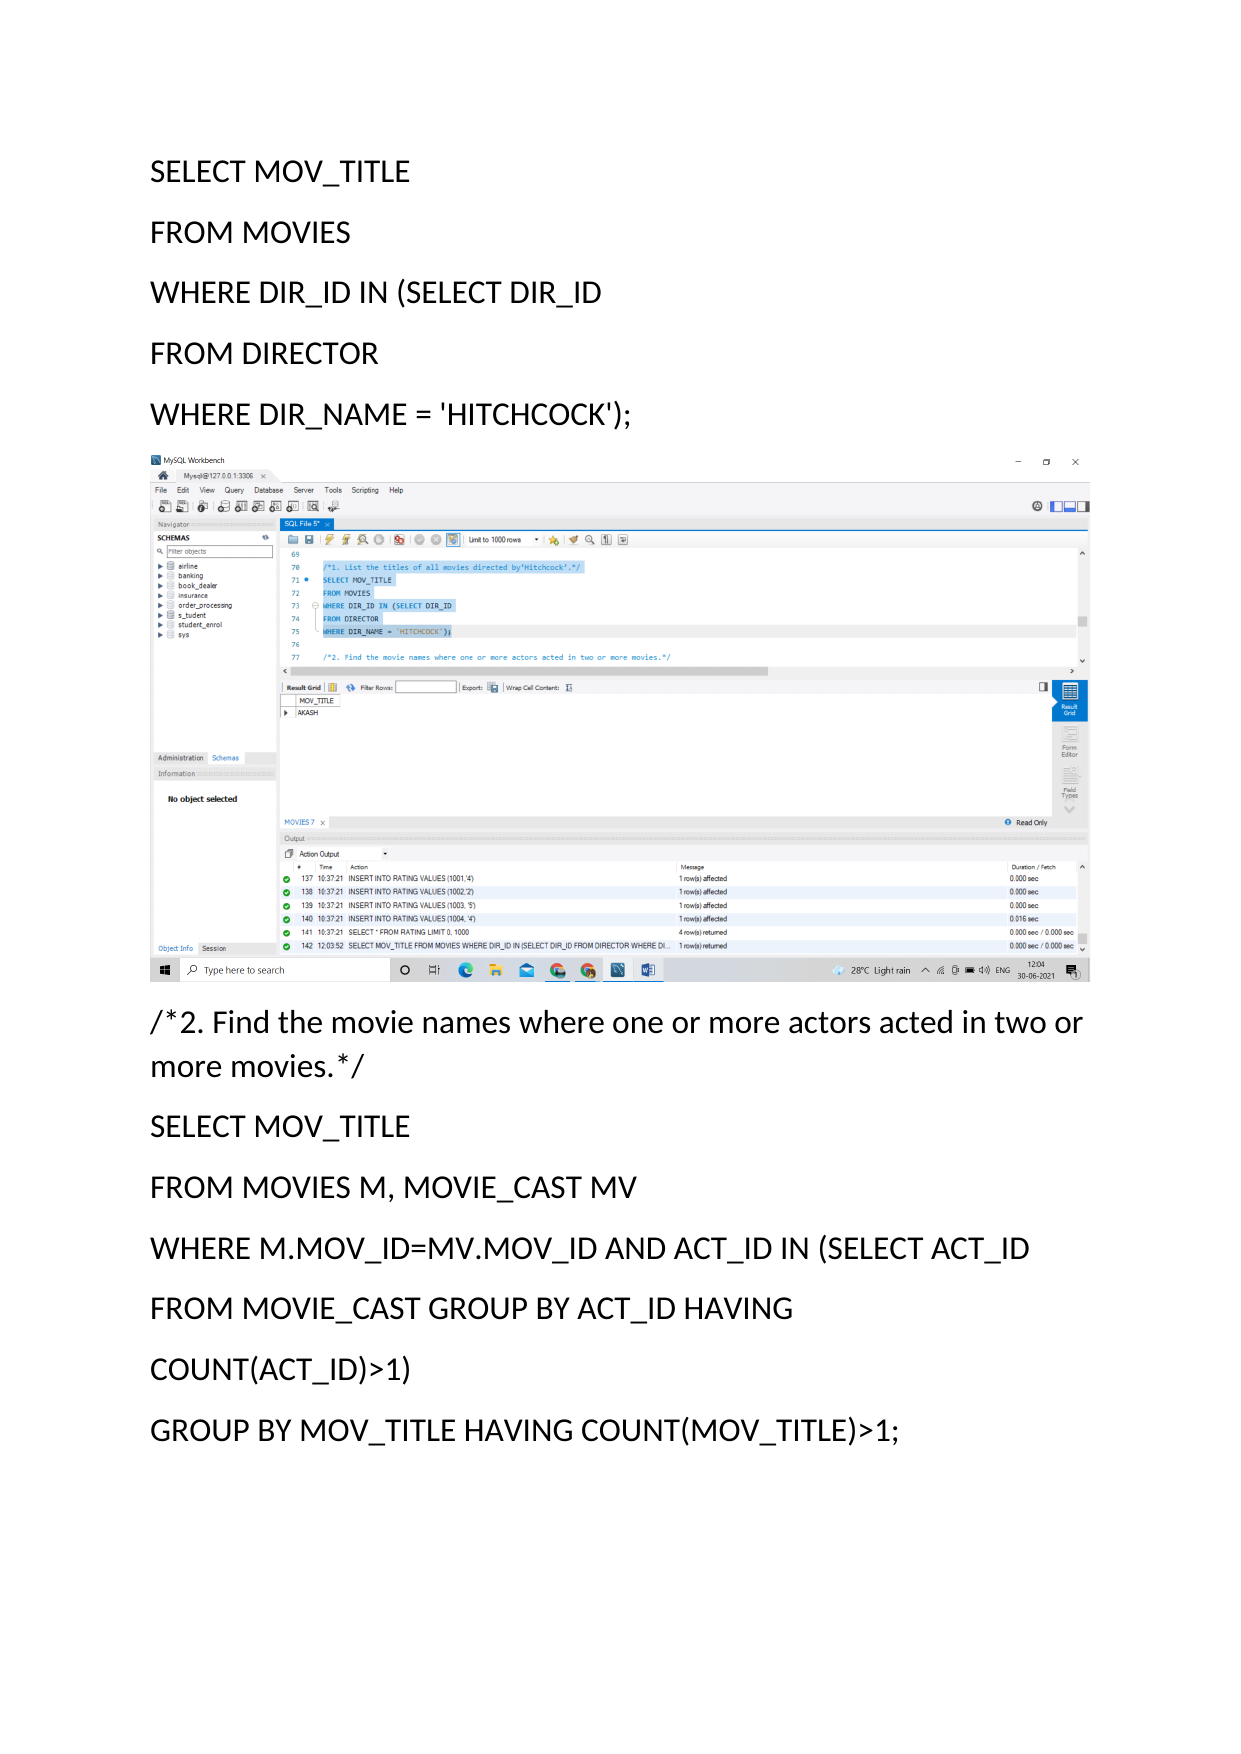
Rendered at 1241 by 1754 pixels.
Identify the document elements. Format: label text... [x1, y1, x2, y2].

text /*2. Find the movie names where one or more actors acted in two or more movies.*/ [150, 1001, 1090, 1086]
text FROM MOVIES [150, 211, 1090, 251]
text FROM MOVIE_CAST GROUP BY ACT_ID HAVING [150, 1287, 1090, 1328]
text SELECT MOV_TITLE [150, 1105, 1090, 1146]
text COUNT(ACT_ID)>1) [150, 1348, 1090, 1389]
text WHERE DIR_ID IN (SELECT DIR_ID [150, 271, 1090, 312]
text FROM MOVIES M, MOVIE_CAST MV [150, 1166, 1090, 1207]
picture [150, 453, 1091, 982]
text WHERE M.MOV_ID=MV.MOV_ID AND ACT_ID IN (SELECT ACT_ID [150, 1227, 1090, 1267]
text FROM DIRECTOR [150, 332, 1090, 373]
text WHERE DIR_NAME = 'HITCHCOCK'); [150, 392, 1090, 433]
text GROUP BY MOV_TITLE HAVING COUNT(MOV_TITLE)>1; [150, 1408, 1090, 1449]
text SELECT MOV_TITLE [150, 150, 1090, 191]
